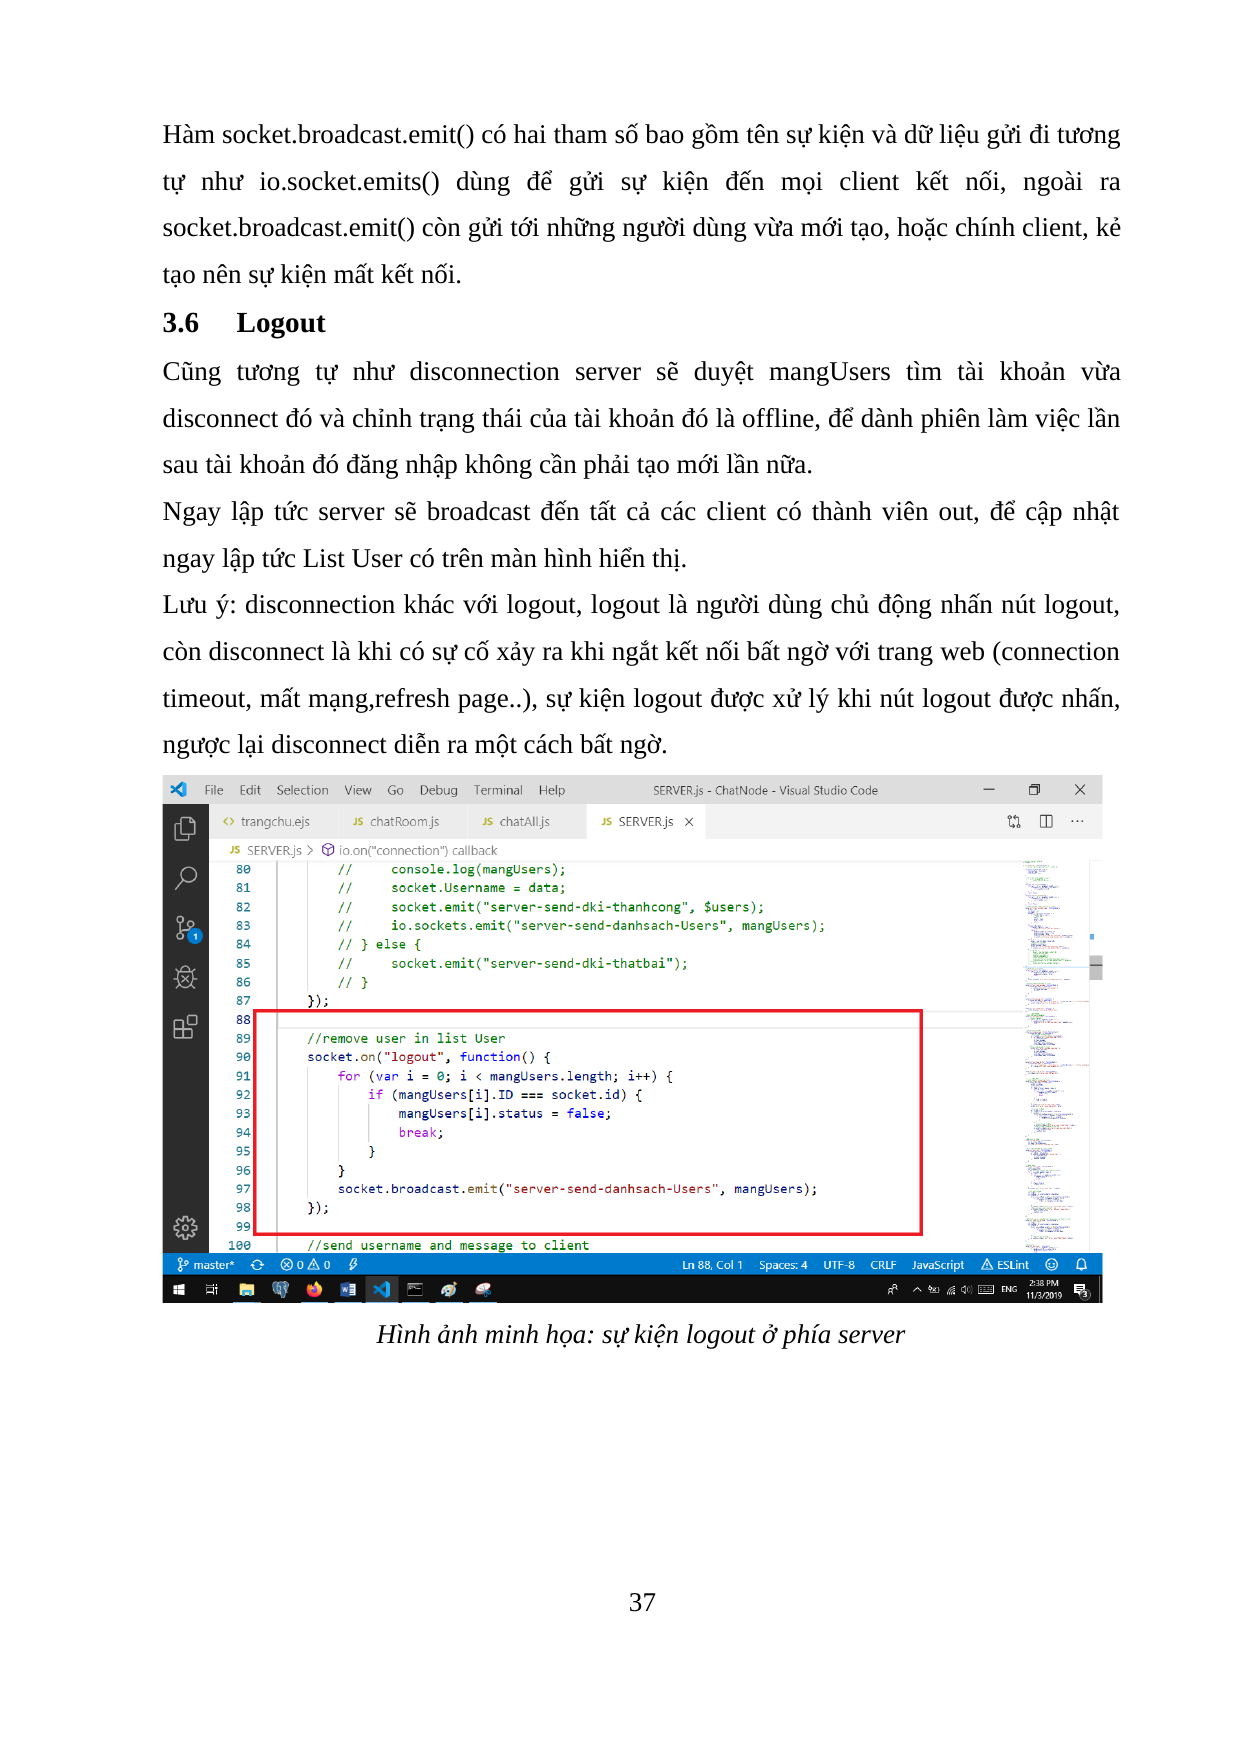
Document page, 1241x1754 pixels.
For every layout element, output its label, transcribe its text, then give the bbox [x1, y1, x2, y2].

text 3.6 Logout [162, 305, 1122, 338]
text Hàm socket.broadcast.emit() có hai tham số bao gồm tên sự kiện và dữ liệu gửi đi tương tự như io.socket.emits() dùng để gửi sự kiện đến mọi client kết nối, ngoài ra socket.broadcast.emit() còn gửi tới những người dùng vừa mới tạo, hoặc chính client, kẻ tạo nên sự kiện mất kết nối. [162, 118, 1122, 289]
picture [162, 775, 1107, 1303]
text Cũng tương tự như disconnection server sẽ duyệt mangUsers tìm tài khoản vừa disconnect đó và chỉnh trạng thái của tài khoản đó là offline, để dành phiên làm việc lần sau tài khoản đó đăng nhập không cần phải tạo mới lần nữa. [162, 355, 1122, 479]
text Hình ảnh minh họa: sự kiện logout ở phía server [162, 1318, 1122, 1349]
text Lưu ý: disconnection khác với logout, logout là người dùng chủ động nhấn nút logout, còn disconnect là khi có sự cố xảy ra khi ngắt kết nối bất ngờ với trang web (connection timeout, mất mạng,refresh page..), sự kiện logout được xử lý khi nút logout được nhấn, ngược lại disconnect diễn ra một cách bất ngờ. [162, 588, 1122, 759]
text Ngay lập tức server sẽ broadcast đến tất cả các client có thành viên out, để cập nhật ngay lập tức List User có trên màn hình hiển thị. [162, 495, 1122, 573]
